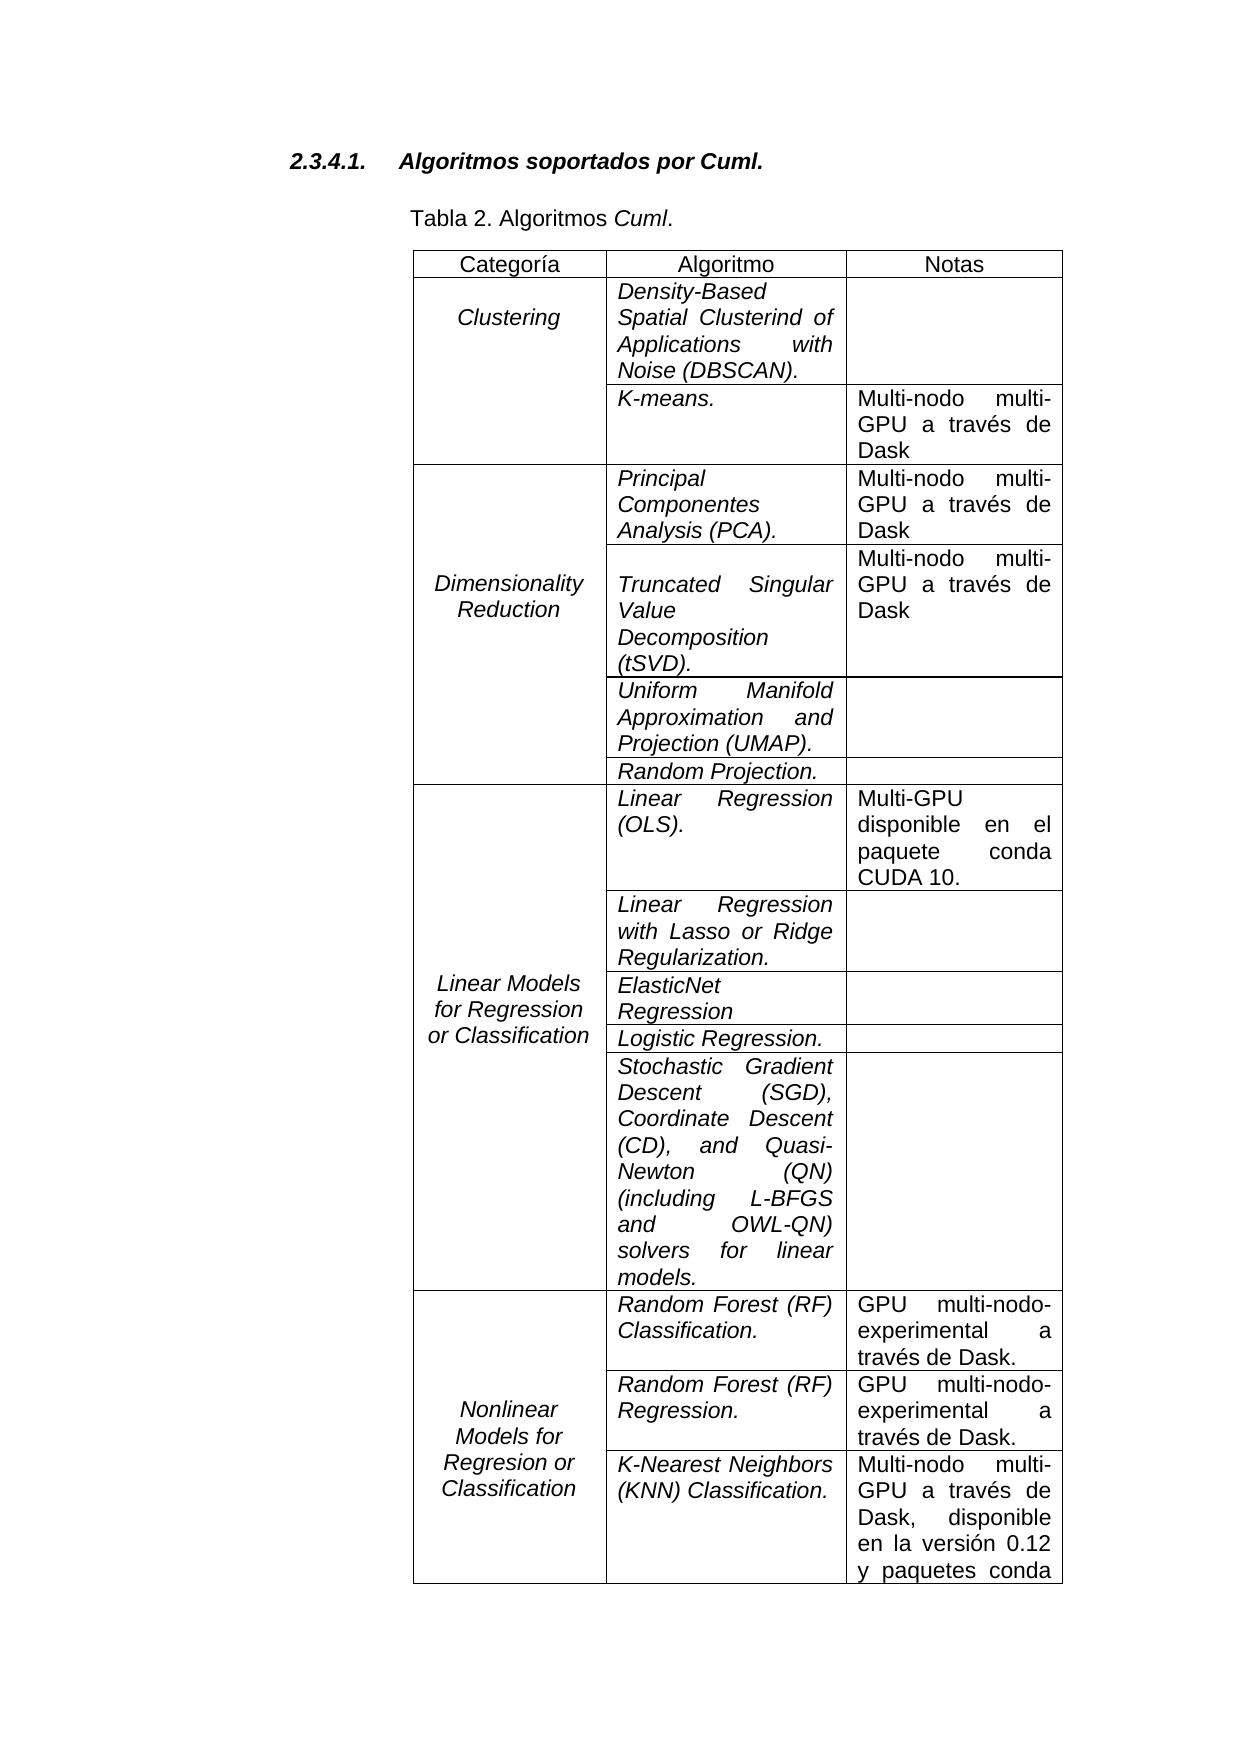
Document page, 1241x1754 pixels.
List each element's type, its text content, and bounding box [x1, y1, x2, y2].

table_cell [847, 1025, 1062, 1052]
table_cell Multi-nodo multi-GPU a través de Dask [847, 385, 1062, 463]
table_cell Random Forest (RF) Classification. [607, 1291, 846, 1370]
list Tabla 2. Algoritmos Cuml. [410, 204, 1063, 231]
table_cell [847, 1053, 1062, 1290]
table_cell GPU multi-nodo-experimental a través de Dask. [847, 1371, 1062, 1450]
list Algoritmos soportados por Cuml. [290, 148, 1063, 174]
table_cell ElasticNet Regression [607, 972, 846, 1024]
table_header Notas [847, 251, 1062, 277]
table_header Algoritmo [607, 251, 846, 277]
table_cell [847, 972, 1062, 1024]
table_header Categoría [414, 251, 606, 277]
table_cell Uniform Manifold Approximation and Projection (UMAP). [607, 678, 846, 757]
table_cell Multi-nodo multi-GPU a través de Dask [847, 545, 1062, 676]
table_cell Logistic Regression. [607, 1025, 846, 1052]
table_cell Random Projection. [607, 758, 846, 784]
table_cell Density-Based Spatial Clusterind of Applications with Noise (DBSCAN). [607, 278, 846, 383]
table_cell Stochastic Gradient Descent (SGD), Coordinate Descent (CD), and Quasi-Newton (QN) (including L-BFGS and OWL-QN) solvers for linear models. [607, 1053, 846, 1290]
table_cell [607, 1451, 846, 1583]
table_cell [847, 758, 1062, 784]
table_cell Multi-nodo multi-GPU a través de Dask [847, 465, 1062, 544]
table_cell [847, 678, 1062, 757]
table_cell K-means. [607, 385, 846, 463]
table_cell Linear Models for Regression or Classification [414, 785, 606, 1290]
table_cell Linear Regression (OLS). [607, 785, 846, 890]
table_cell Truncated Singular Value Decomposition (tSVD). [607, 545, 846, 676]
table_cell GPU multi-nodo-experimental a través de Dask. [847, 1291, 1062, 1370]
table_cell Dimensionality Reduction [414, 465, 606, 784]
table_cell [847, 1451, 1062, 1583]
table_cell Clustering [414, 278, 606, 463]
table_cell Principal Componentes Analysis (PCA). [607, 465, 846, 544]
table_cell Linear Regression with Lasso or Ridge Regularization. [607, 891, 846, 971]
table_cell Multi-GPU disponible en el paquete conda CUDA 10. [847, 785, 1062, 890]
table_cell [847, 891, 1062, 971]
table_cell Nonlinear Models for Regresion or Classification [414, 1291, 606, 1583]
table_cell [847, 278, 1062, 383]
table_cell Random Forest (RF) Regression. [607, 1371, 846, 1450]
